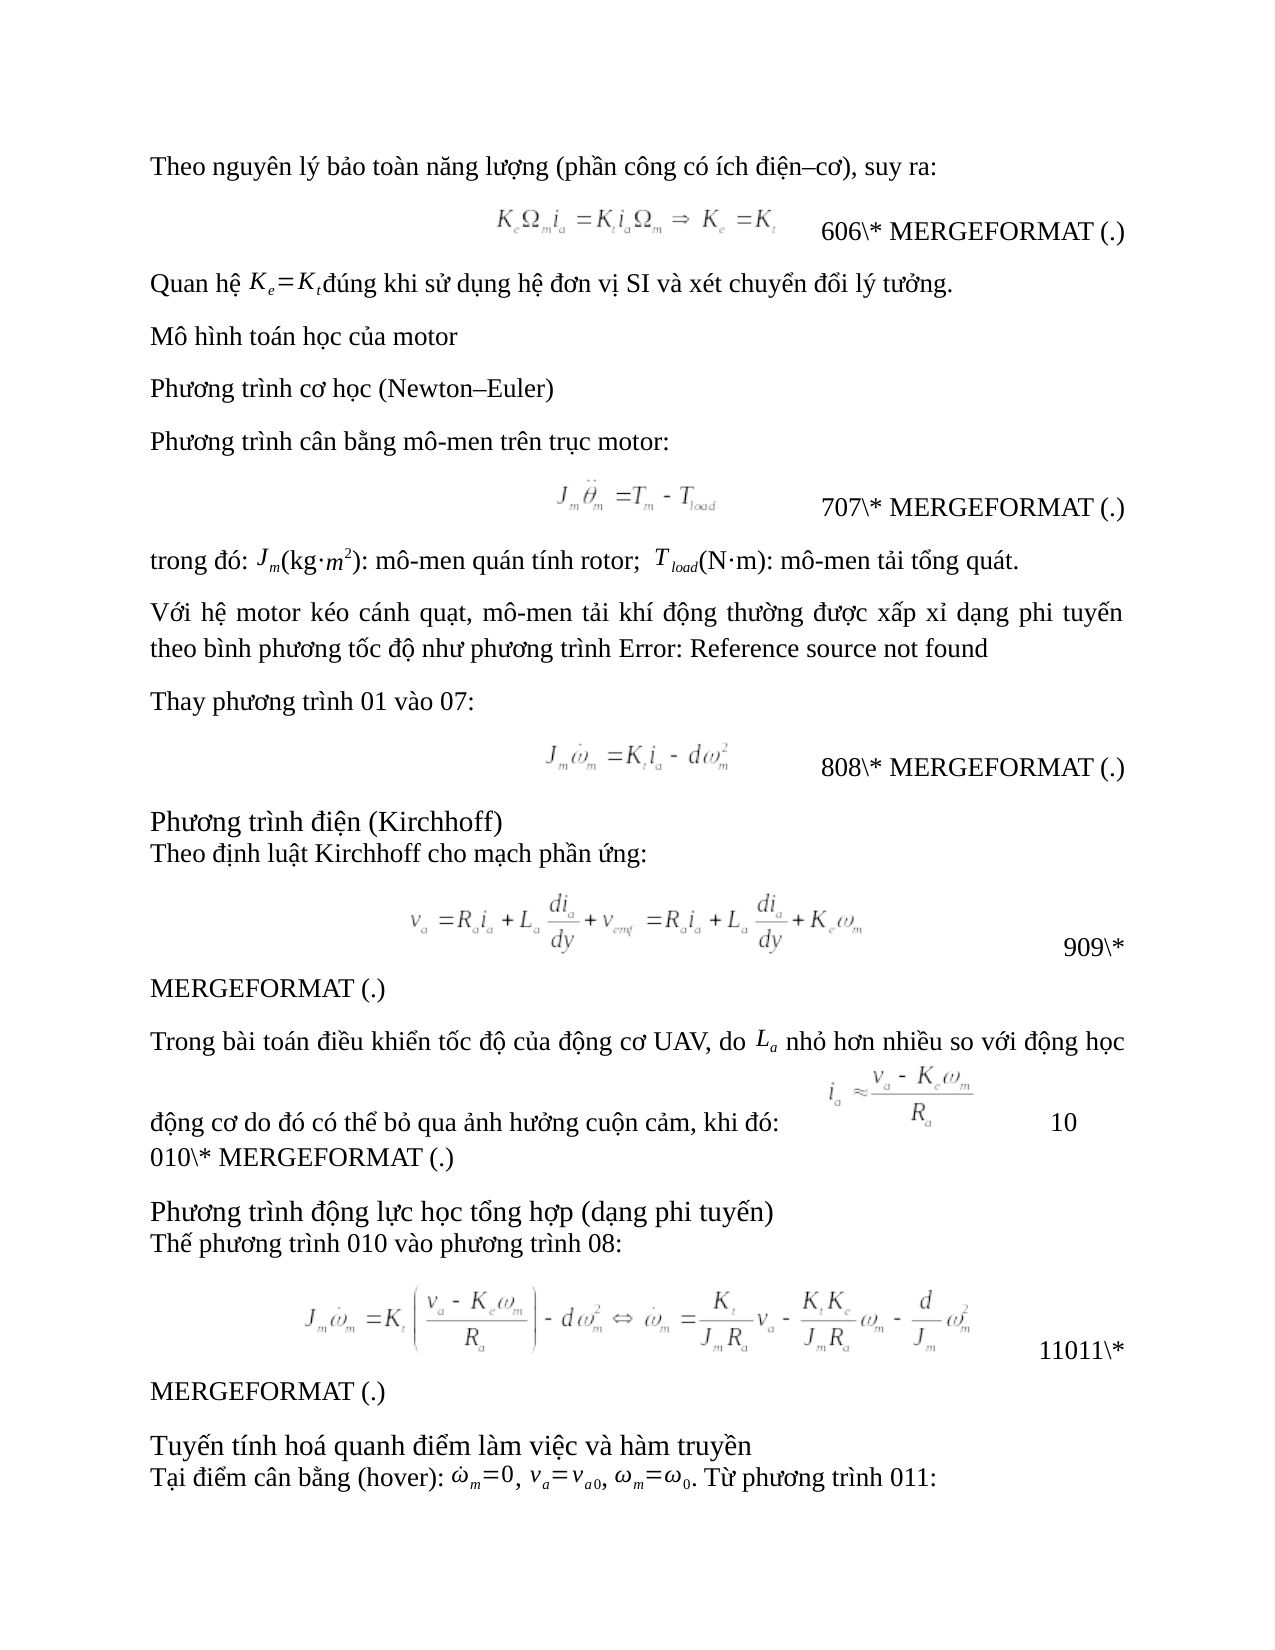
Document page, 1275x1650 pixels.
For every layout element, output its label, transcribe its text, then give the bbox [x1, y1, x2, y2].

text Theo định luật Kirchhoff cho mạch phần ứng: [150, 837, 1125, 868]
text Tuyến tính hoá quanh điểm làm việc và hàm truyền [150, 1428, 1125, 1461]
text Mô hình toán học của motor [150, 320, 1125, 351]
text Thế phương trình vào phương trình : [150, 1227, 1125, 1259]
text Phương trình cơ học (Newton–Euler) [150, 372, 1125, 404]
text Theo nguyên lý bảo toàn năng lượng (phần công có ích điện–cơ), suy ra: [150, 150, 1125, 181]
text Tại điểm cân bằng (hover): , , . Từ phương trình : [150, 1461, 1125, 1492]
text Thay phương trình vào : [150, 685, 1125, 716]
text Trong bài toán điều khiển tốc độ của động cơ UAV, do nhỏ hơn nhiều so với động học động cơ do đó có thể bỏ qua ảnh hưởng cuộn cảm, khi đó: [150, 1025, 1125, 1173]
text Phương trình điện (Kirchhoff) [150, 804, 1125, 837]
text Phương trình cân bằng mô-men trên trục motor: [150, 425, 1125, 456]
text trong đó: (kg·): mô-men quán tính rotor; (N·m): mô-men tải tổng quát. [150, 544, 1125, 575]
text Phương trình động lực học tổng hợp (dạng phi tuyến) [150, 1194, 1125, 1227]
text Quan hệ đúng khi sử dụng hệ đơn vị SI và xét chuyển đổi lý tưởng. [150, 267, 1125, 299]
